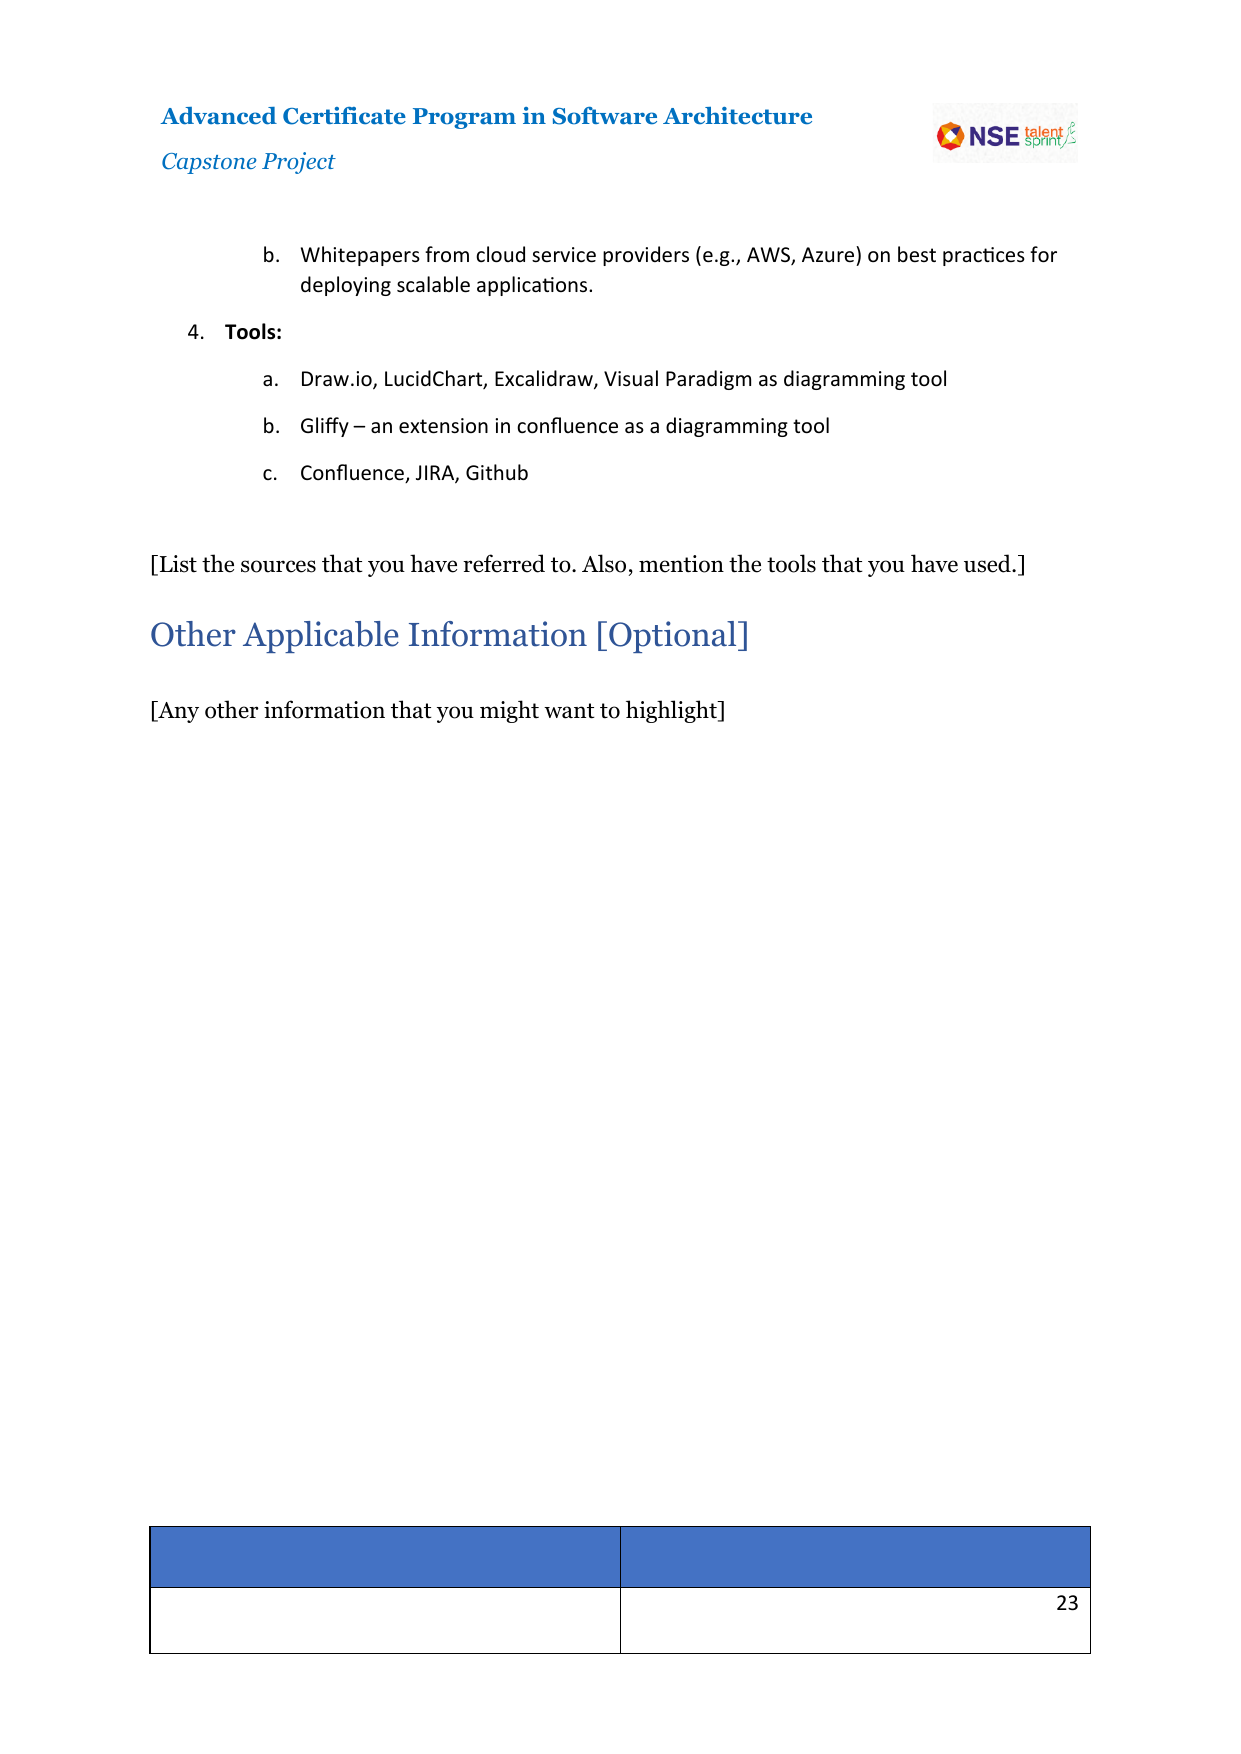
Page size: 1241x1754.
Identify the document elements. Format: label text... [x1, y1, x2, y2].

subtitle Other Applicable Information [Optional] [150, 616, 1090, 653]
list Whitepapers from cloud service providers (e.g., AWS, Azure) on best practices for deploying scalable applications. [262, 240, 1090, 298]
text [List the sources that you have referred to. Also, mention the tools that you have used.] [150, 551, 1090, 577]
text [Any other information that you might want to highlight] [150, 697, 1090, 723]
list Draw.io, LucidChart, Excalidraw, Visual Paradigm as diagramming tool [262, 364, 1090, 392]
list Gliffy – an extension in confluence as a diagramming tool [262, 411, 1090, 439]
picture [932, 103, 1078, 163]
list Confluence, JIRA, Github [262, 458, 1090, 486]
list Tools: [187, 317, 1090, 345]
